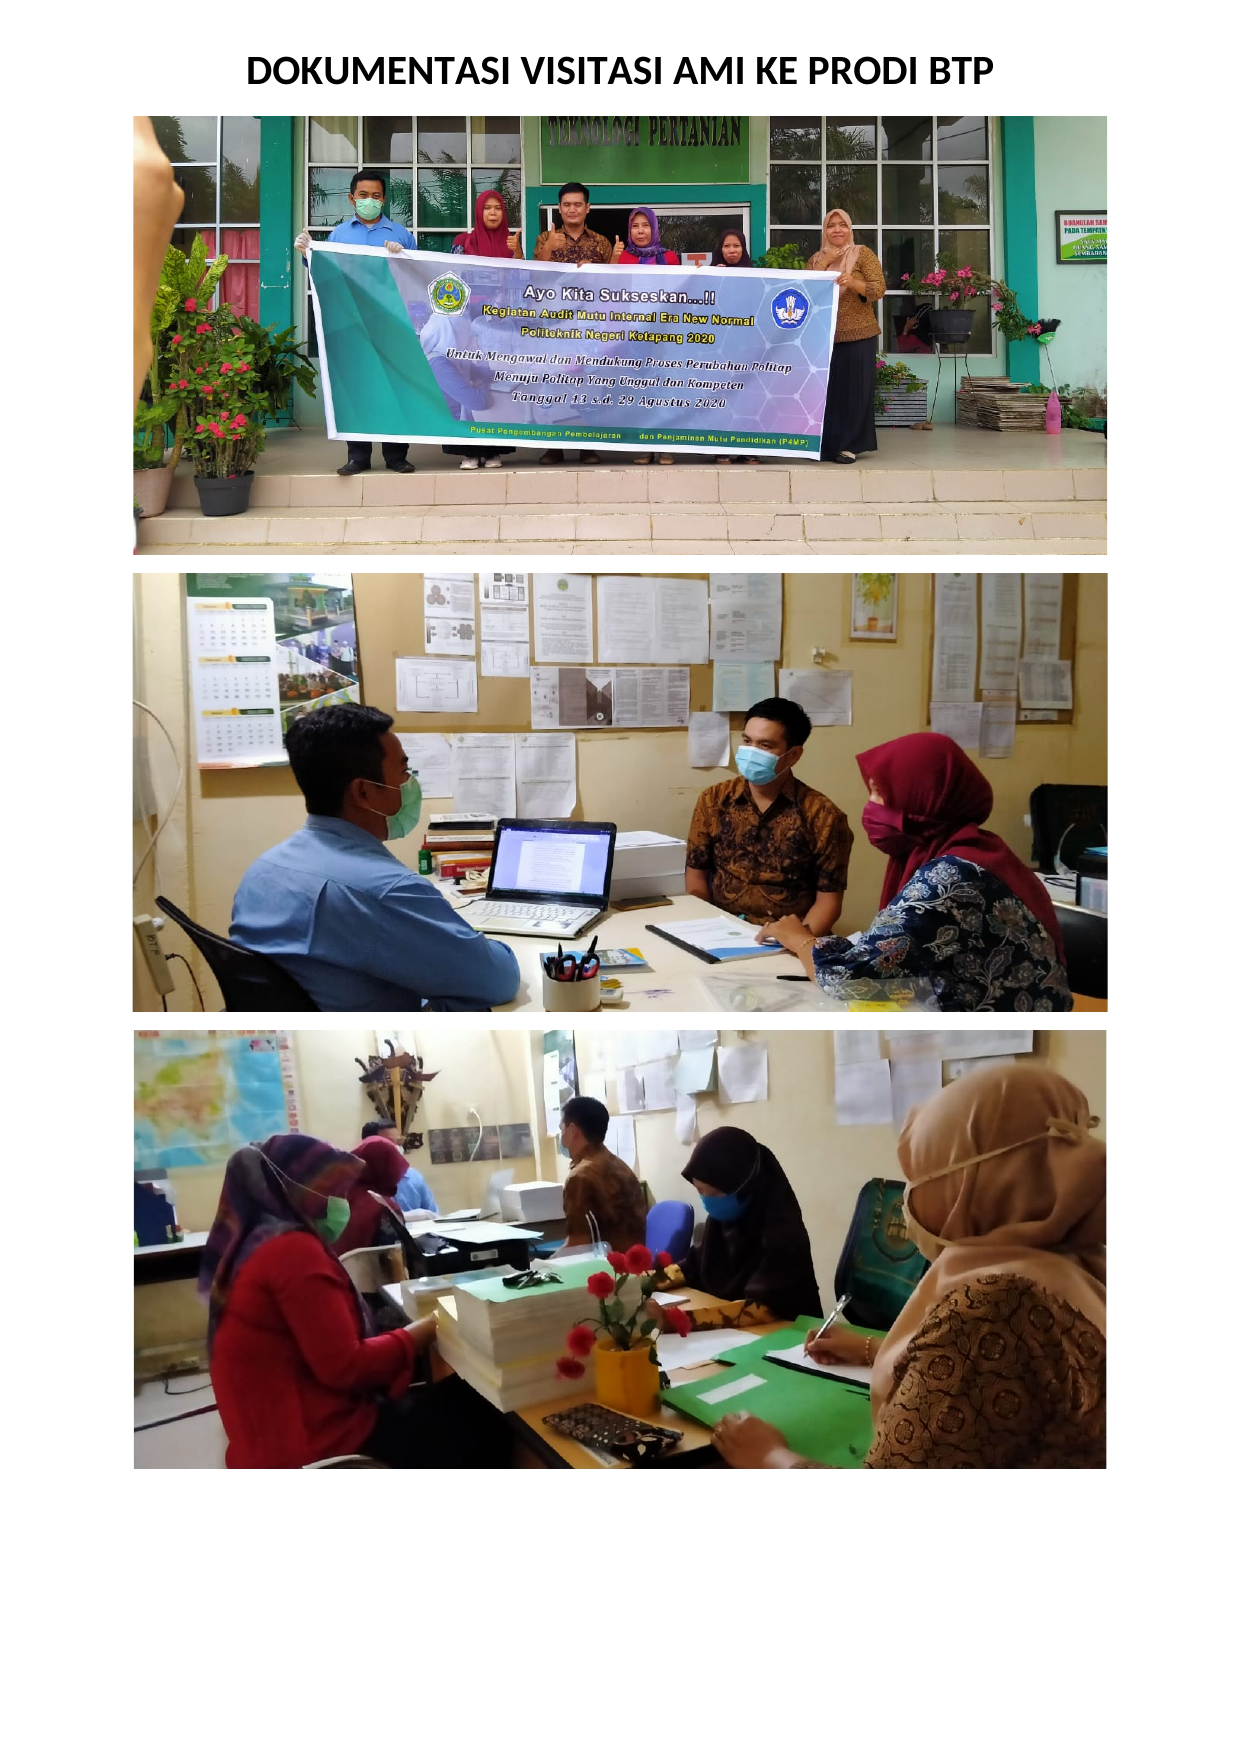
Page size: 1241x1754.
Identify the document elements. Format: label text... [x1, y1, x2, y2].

text DOKUMENTASI VISITASI AMI KE PRODI BTP [75, 44, 1165, 95]
picture [133, 116, 1108, 555]
picture [132, 573, 1108, 1012]
picture [133, 1030, 1107, 1469]
